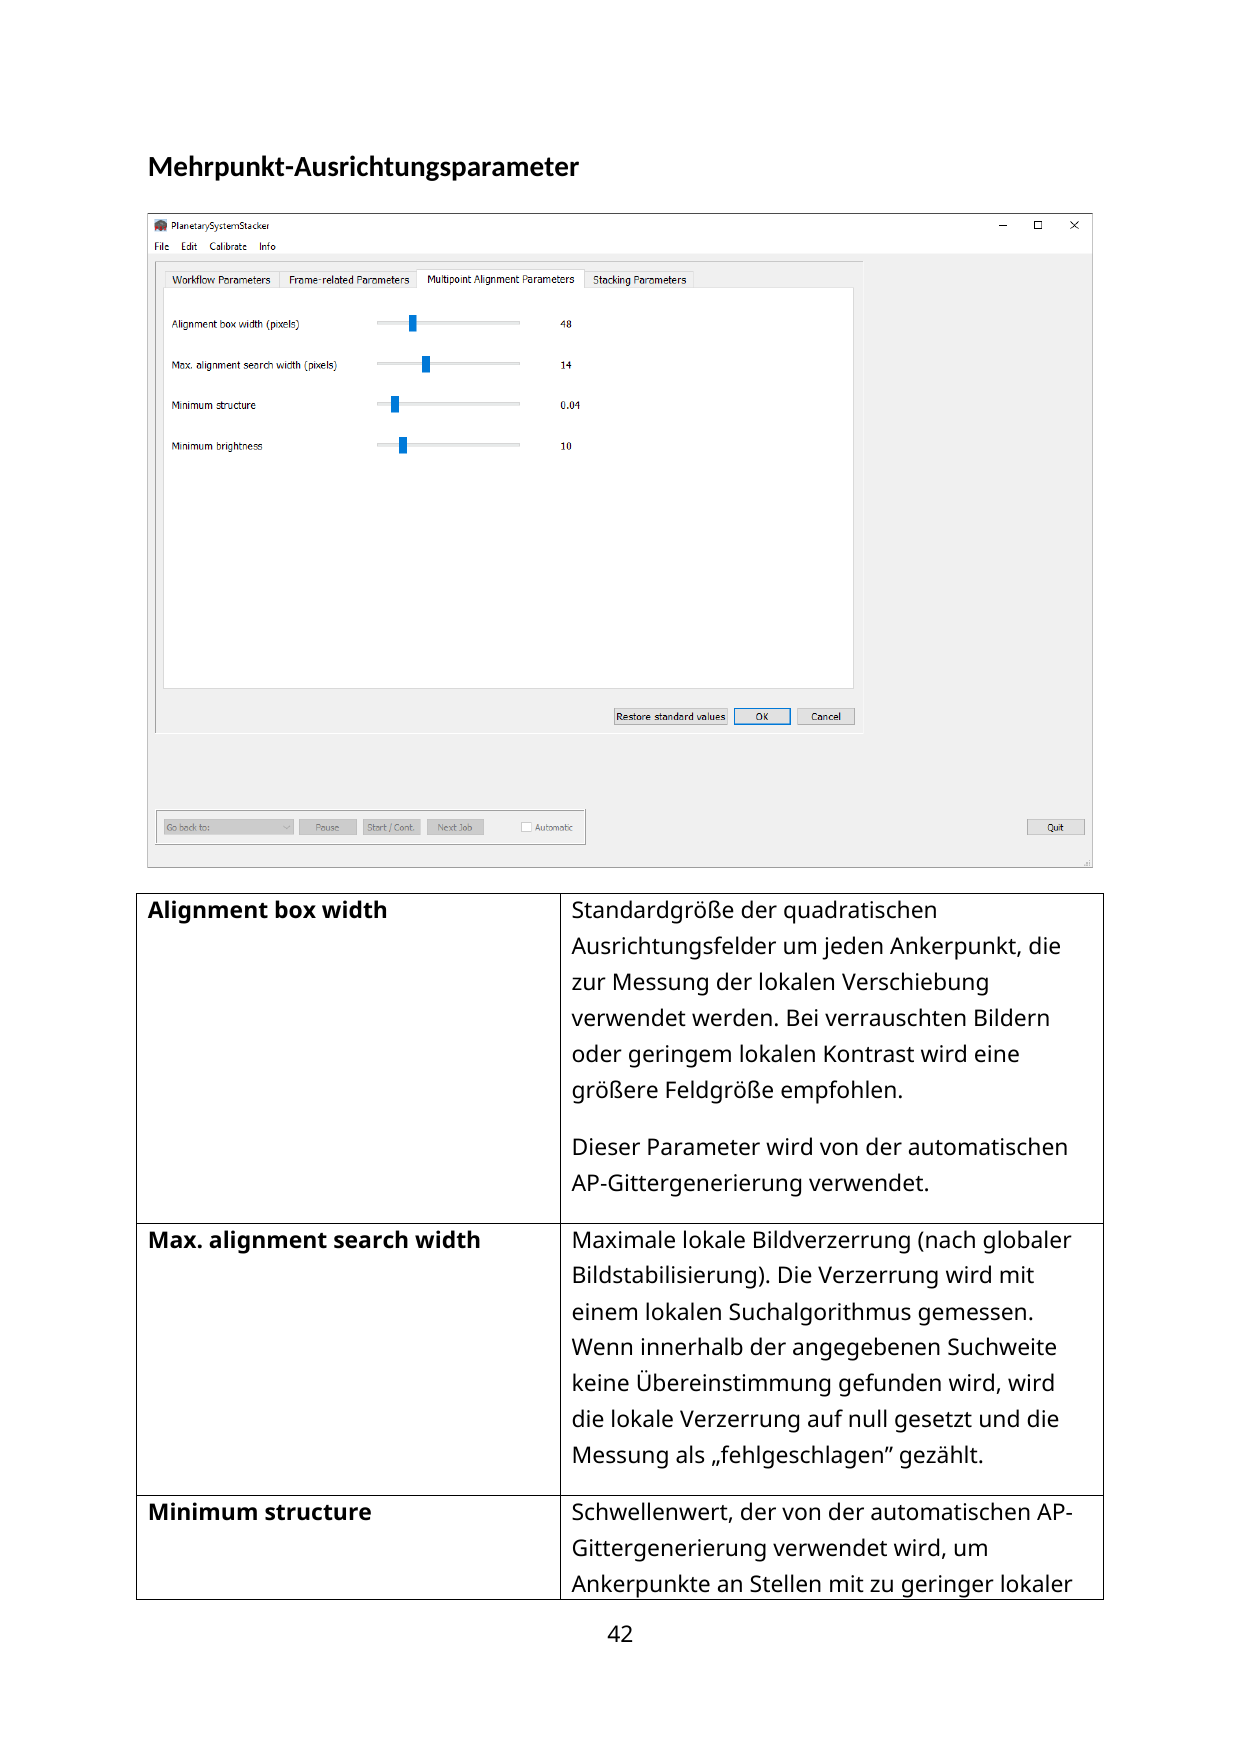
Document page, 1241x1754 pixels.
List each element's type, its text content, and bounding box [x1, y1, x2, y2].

table_header Standardgröße der quadratischen Ausrichtungsfelder um jeden Ankerpunkt, die zur Messung der lokalen Verschiebung verwendet werden. Bei verrauschten Bildern oder geringem lokalen Kontrast wird eine größere Feldgröße empfohlen. Dieser Parameter wird von der automatischen AP-Gittergenerierung verwendet. [561, 894, 1103, 1222]
table_cell Maximale lokale Bildverzerrung (nach globaler Bildstabilisierung). Die Verzerrung wird mit einem lokalen Suchalgorithmus gemessen. Wenn innerhalb der angegebenen Suchweite keine Übereinstimmung gefunden wird, wird die lokale Verzerrung auf null gesetzt und die Messung als „fehlgeschlagen” gezählt. [561, 1224, 1103, 1495]
subtitle Mehrpunkt-Ausrichtungsparameter [148, 148, 1093, 183]
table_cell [561, 1496, 1103, 1599]
table_cell Max. alignment search width [137, 1224, 560, 1495]
picture [147, 213, 1093, 868]
table_header Alignment box width [137, 894, 560, 1222]
table_cell Minimum structure [137, 1496, 560, 1599]
